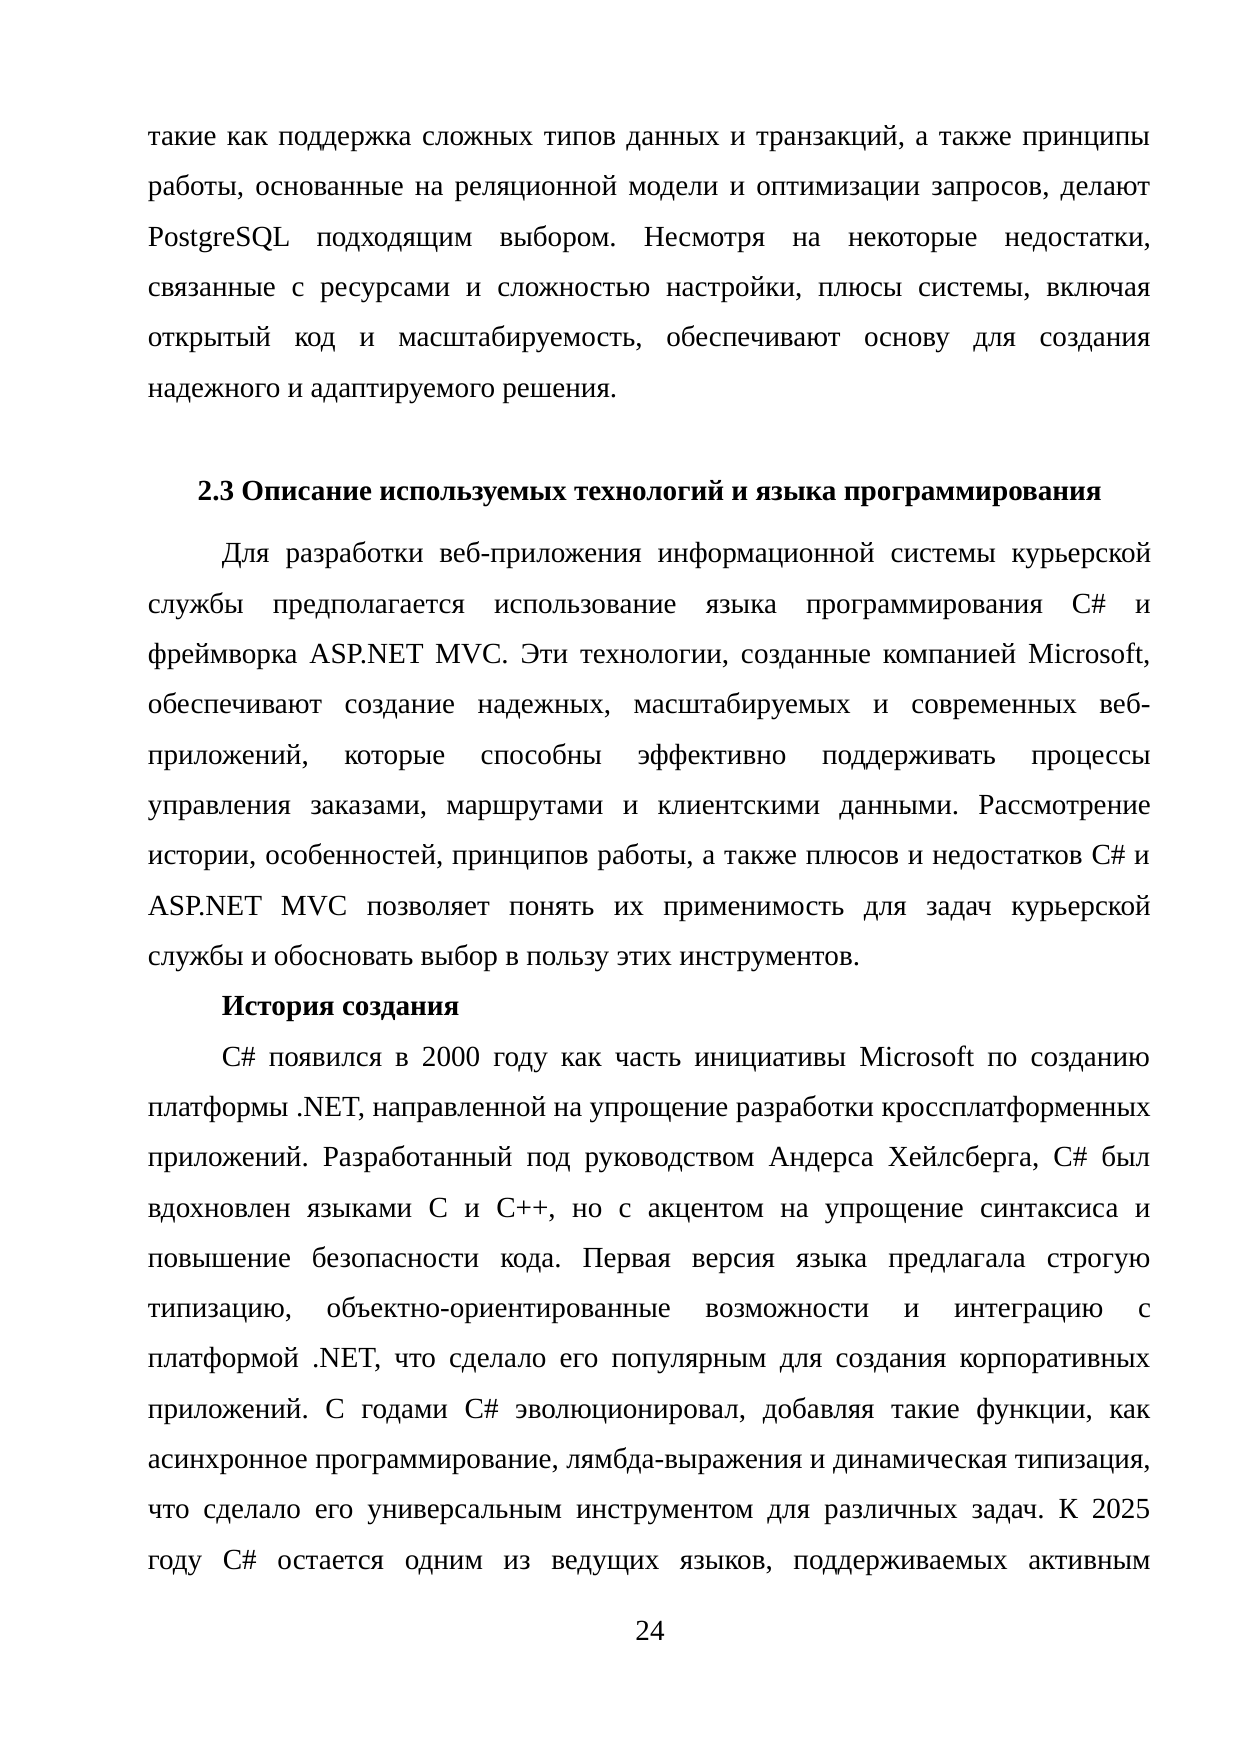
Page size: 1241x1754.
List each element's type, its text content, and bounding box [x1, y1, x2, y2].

subtitle 2.3 Описание используемых технологий и языка программирования [148, 473, 1152, 506]
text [148, 1039, 1152, 1575]
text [148, 118, 1152, 403]
text Для разработки веб-приложения информационной системы курьерской службы предполагается использование языка программирования C# и фреймворка ASP.NET MVC. Эти технологии, созданные компанией Microsoft, обеспечивают создание надежных, масштабируемых и современных веб-приложений, которые способны эффективно поддерживать процессы управления заказами, маршрутами и клиентскими данными. Рассмотрение истории, особенностей, принципов работы, а также плюсов и недостатков C# и ASP.NET MVC позволяет понять их применимость для задач курьерской службы и обосновать выбор в пользу этих инструментов. [148, 536, 1152, 972]
text История создания [148, 988, 1152, 1022]
